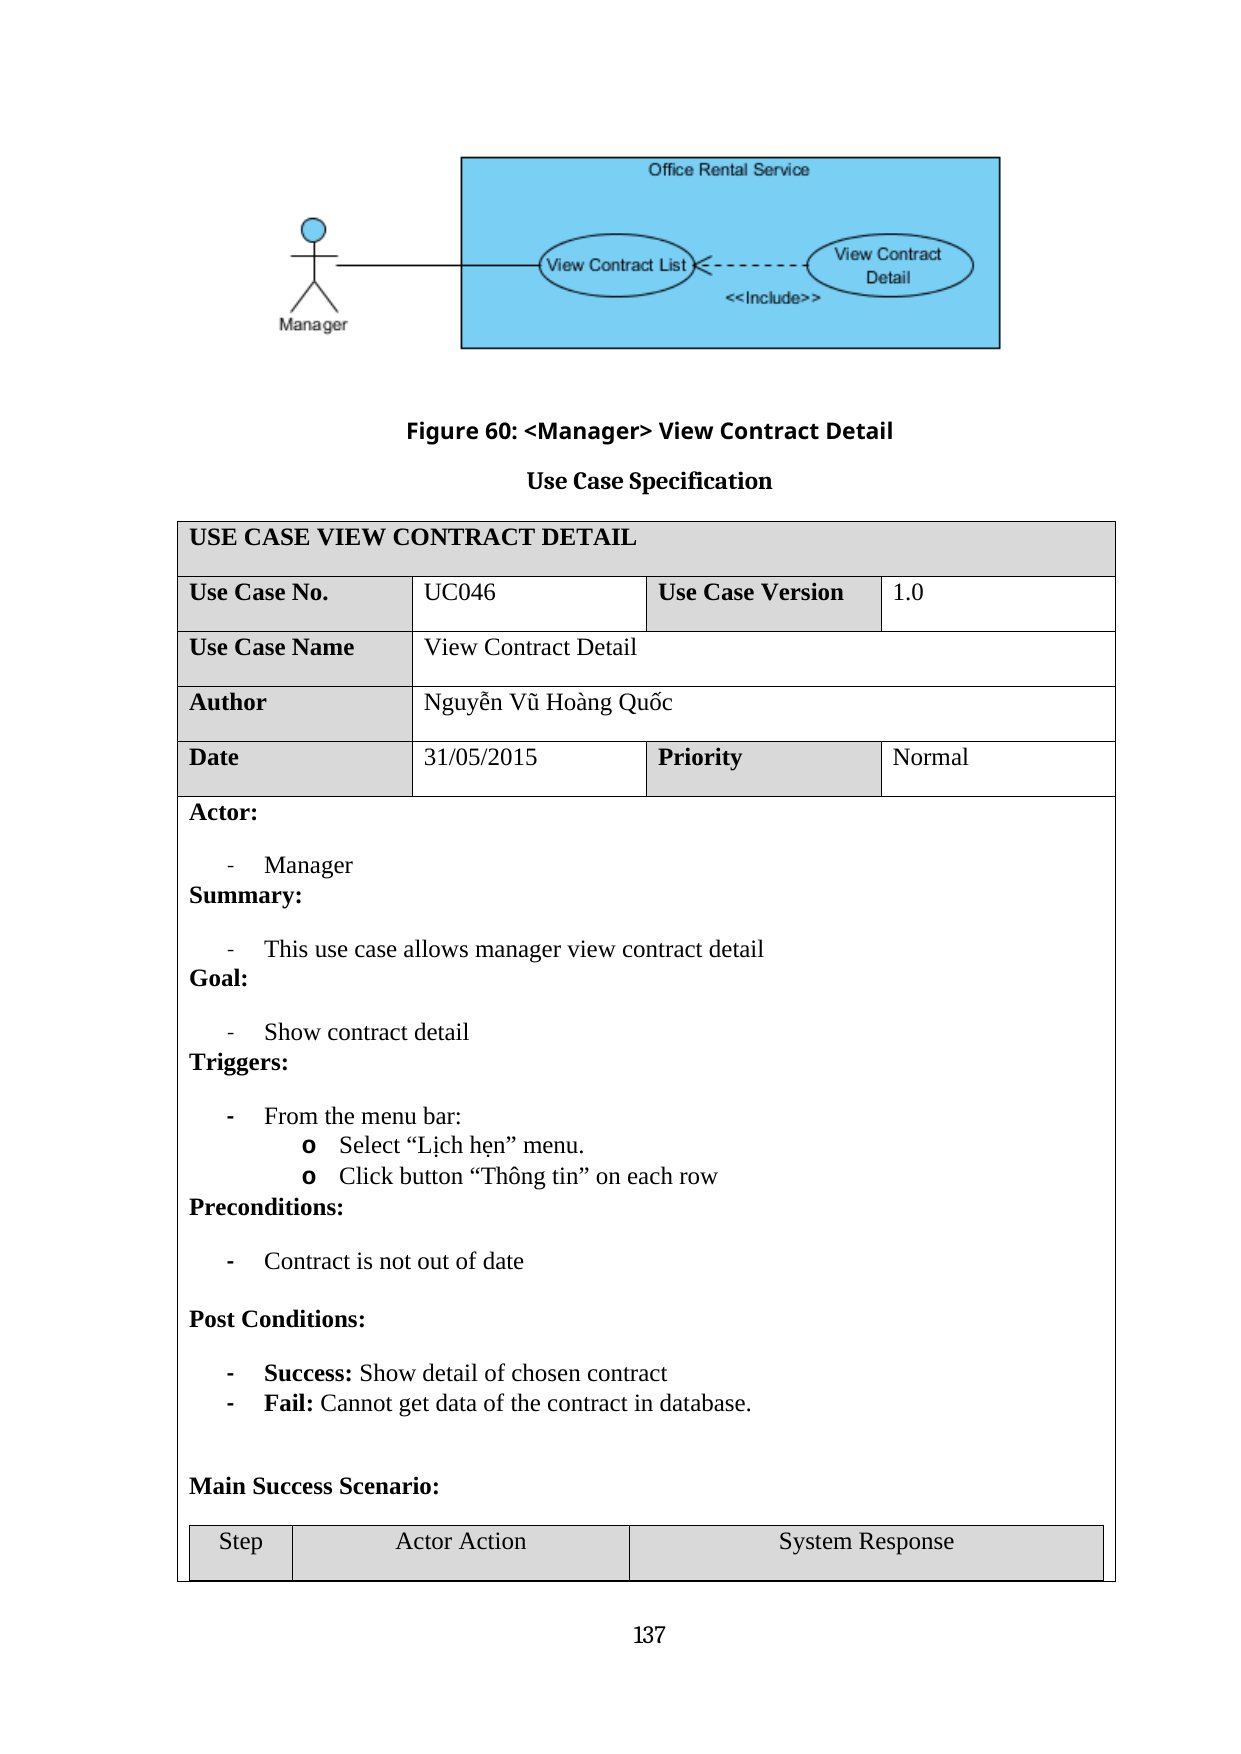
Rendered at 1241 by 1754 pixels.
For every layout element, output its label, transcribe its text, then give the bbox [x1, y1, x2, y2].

table_cell Use Case Name [178, 632, 412, 686]
table_cell 1.0 [882, 577, 1115, 631]
table_cell Priority [647, 742, 881, 796]
table_cell Use Case No. [178, 577, 412, 631]
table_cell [178, 797, 1115, 1581]
table_header USE CASE VIEW CONTRACT DETAIL [178, 522, 1115, 576]
table_cell View Contract Detail [413, 632, 1115, 686]
table_cell 31/05/2015 [413, 742, 646, 796]
table_cell Nguyễn Vũ Hoàng Quốc [413, 687, 1115, 741]
text Use Case Specification [177, 467, 1122, 496]
table_cell Date [178, 742, 412, 796]
table_cell Normal [882, 742, 1115, 796]
table_cell Use Case Version [647, 577, 881, 631]
picture [245, 118, 1054, 390]
table_cell UC046 [413, 577, 646, 631]
table_cell Author [178, 687, 412, 741]
